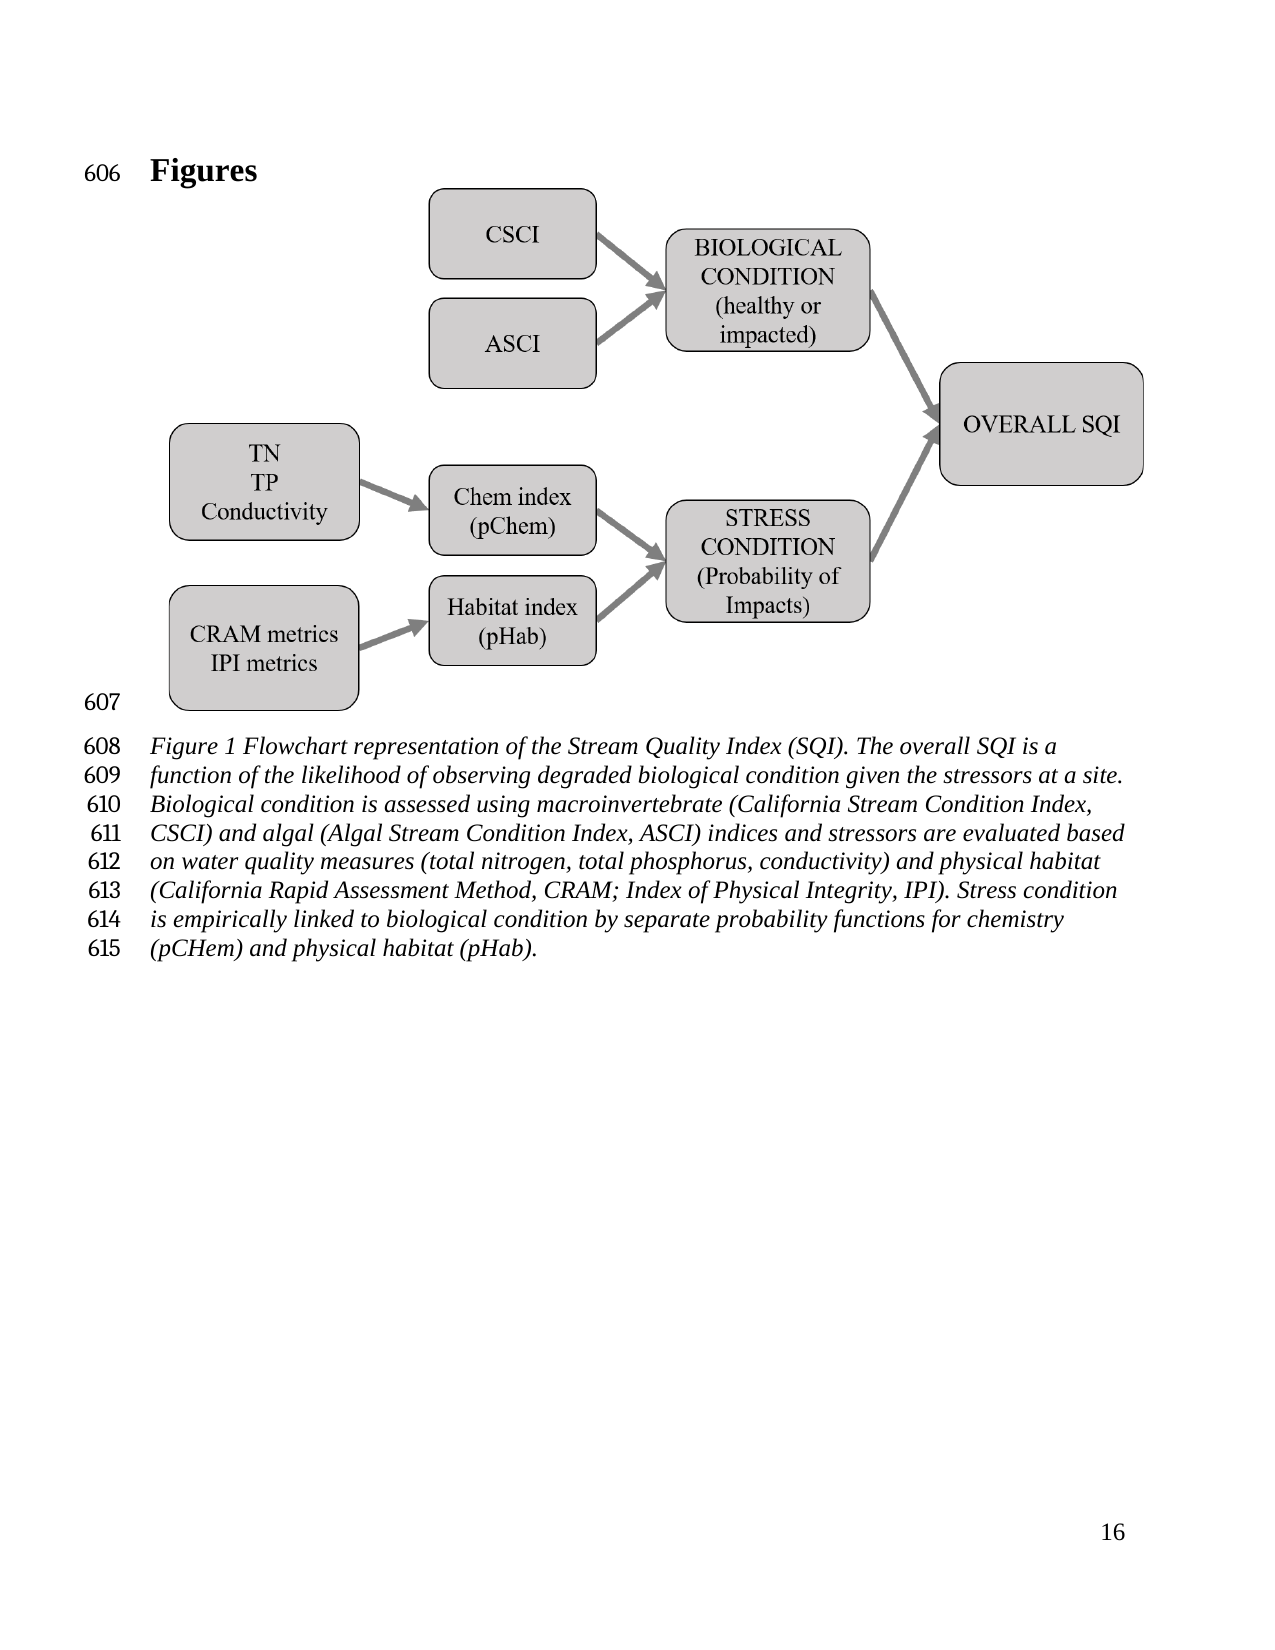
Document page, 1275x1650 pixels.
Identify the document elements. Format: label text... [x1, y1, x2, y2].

subtitle Figures [150, 150, 1125, 188]
text Figure 1 Flowchart representation of the Stream Quality Index (SQI). The overall SQI is a function of the likelihood of observing degraded biological condition given the stressors at a site. Biological condition is assessed using macroinvertebrate (California Stream Condition Index, CSCI) and algal (Algal Stream Condition Index, ASCI) indices and stressors are evaluated based on water quality measures (total nitrogen, total phosphorus, conductivity) and physical habitat (California Rapid Assessment Method, CRAM; Index of Physical Integrity, IPI). Stress condition is empirically linked to biological condition by separate probability functions for chemistry (pCHem) and physical habitat (pHab). [150, 731, 1125, 961]
picture [168, 188, 1144, 711]
